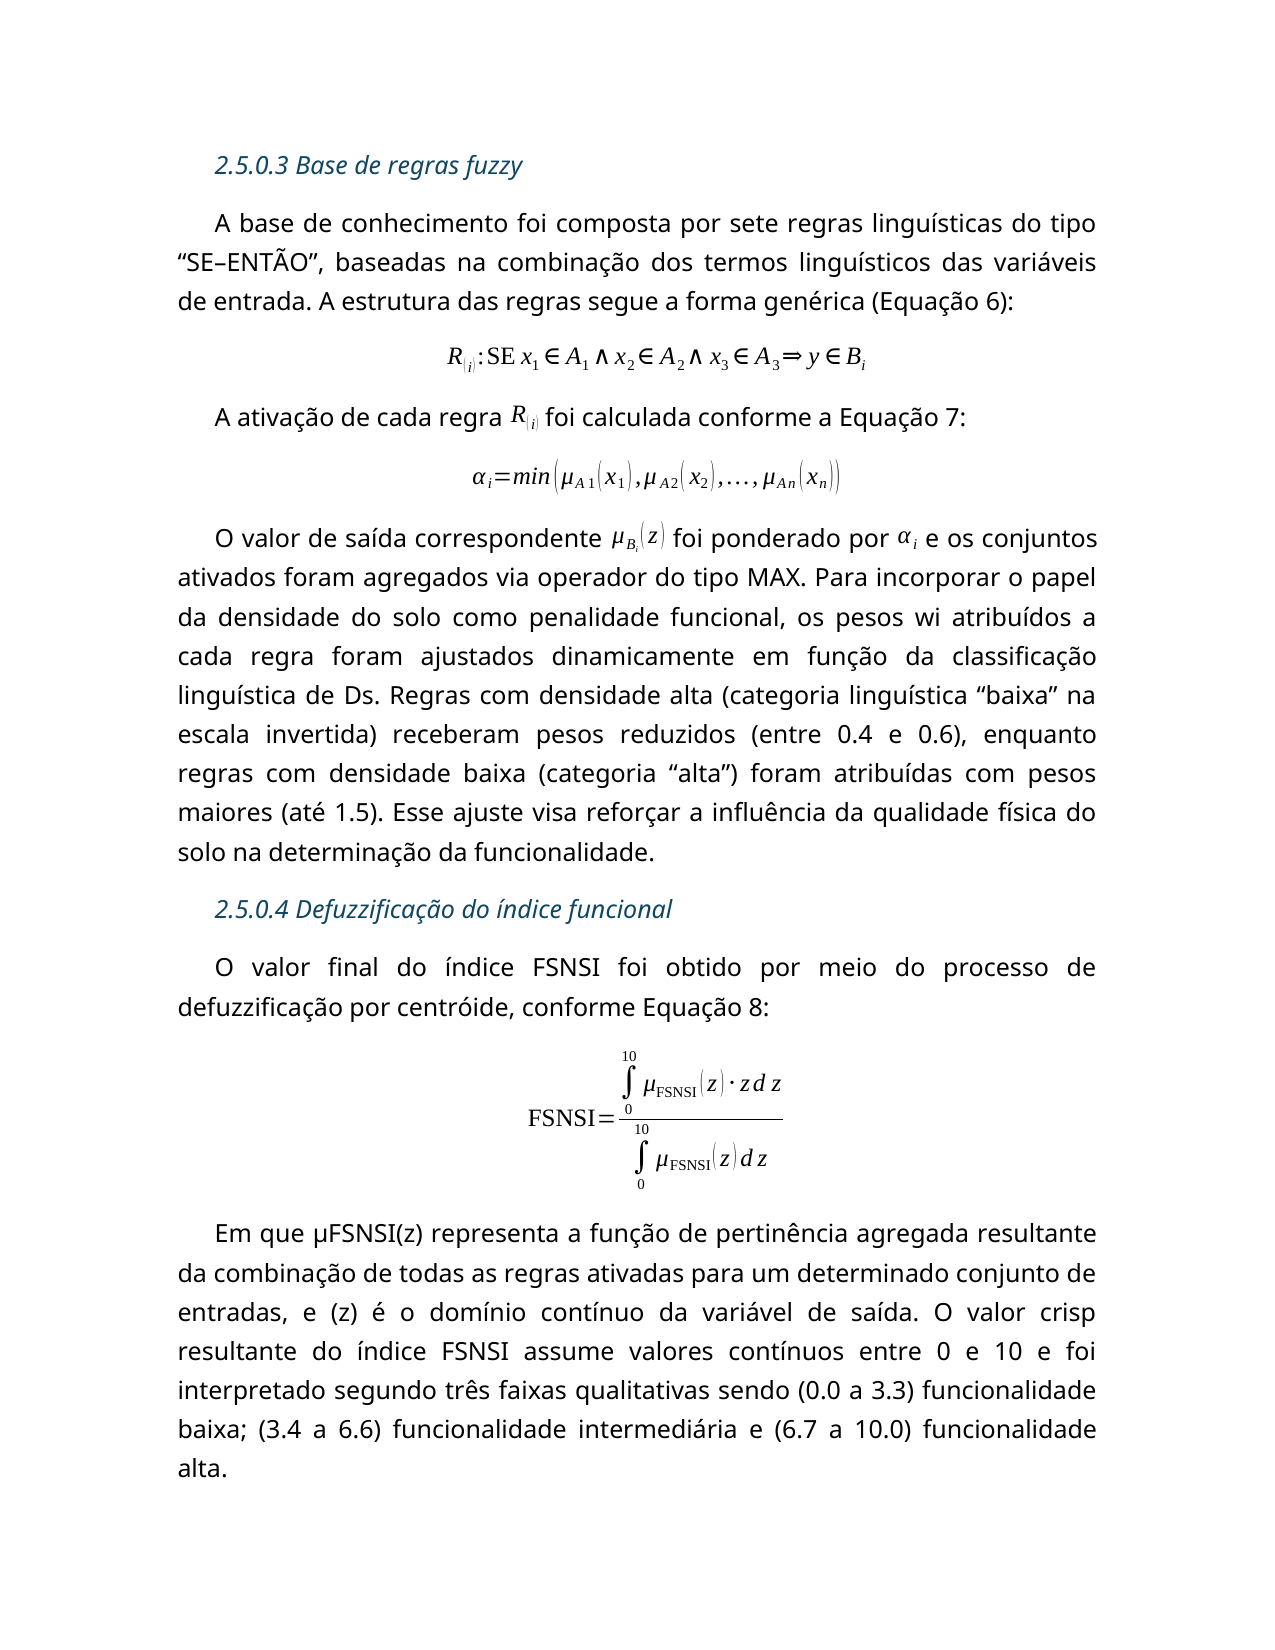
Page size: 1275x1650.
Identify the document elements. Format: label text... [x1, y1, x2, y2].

text A ativação de cada regra foi calculada conforme a Equação 7: [177, 400, 1098, 434]
subtitle 2.5.0.3 Base de regras fuzzy [177, 148, 1098, 182]
text Em que μFSNSI(z) representa a função de pertinência agregada resultante da combinação de todas as regras ativadas para um determinado conjunto de entradas, e (z) é o domínio contínuo da variável de saída. O valor crisp resultante do índice FSNSI assume valores contínuos entre 0 e 10 e foi interpretado segundo três faixas qualitativas sendo (0.0 a 3.3) funcionalidade baixa; (3.4 a 6.6) funcionalidade intermediária e (6.7 a 10.0) funcionalidade alta. [177, 1216, 1098, 1485]
text O valor de saída correspondente foi ponderado por e os conjuntos ativados foram agregados via operador do tipo MAX. Para incorporar o papel da densidade do solo como penalidade funcional, os pesos wi atribuídos a cada regra foram ajustados dinamicamente em função da classificação linguística de Ds. Regras com densidade alta (categoria linguística “baixa” na escala invertida) receberam pesos reduzidos (entre 0.4 e 0.6), enquanto regras com densidade baixa (categoria “alta”) foram atribuídas com pesos maiores (até 1.5). Esse ajuste visa reforçar a influência da qualidade física do solo na determinação da funcionalidade. [177, 520, 1098, 868]
text O valor final do índice FSNSI foi obtido por meio do processo de defuzzificação por centróide, conforme Equação 8: [177, 950, 1098, 1023]
subtitle 2.5.0.4 Defuzzificação do índice funcional [177, 892, 1098, 926]
text A base de conhecimento foi composta por sete regras linguísticas do tipo “SE–ENTÃO”, baseadas na combinação dos termos linguísticos das variáveis de entrada. A estrutura das regras segue a forma genérica (Equação 6): [177, 206, 1098, 318]
